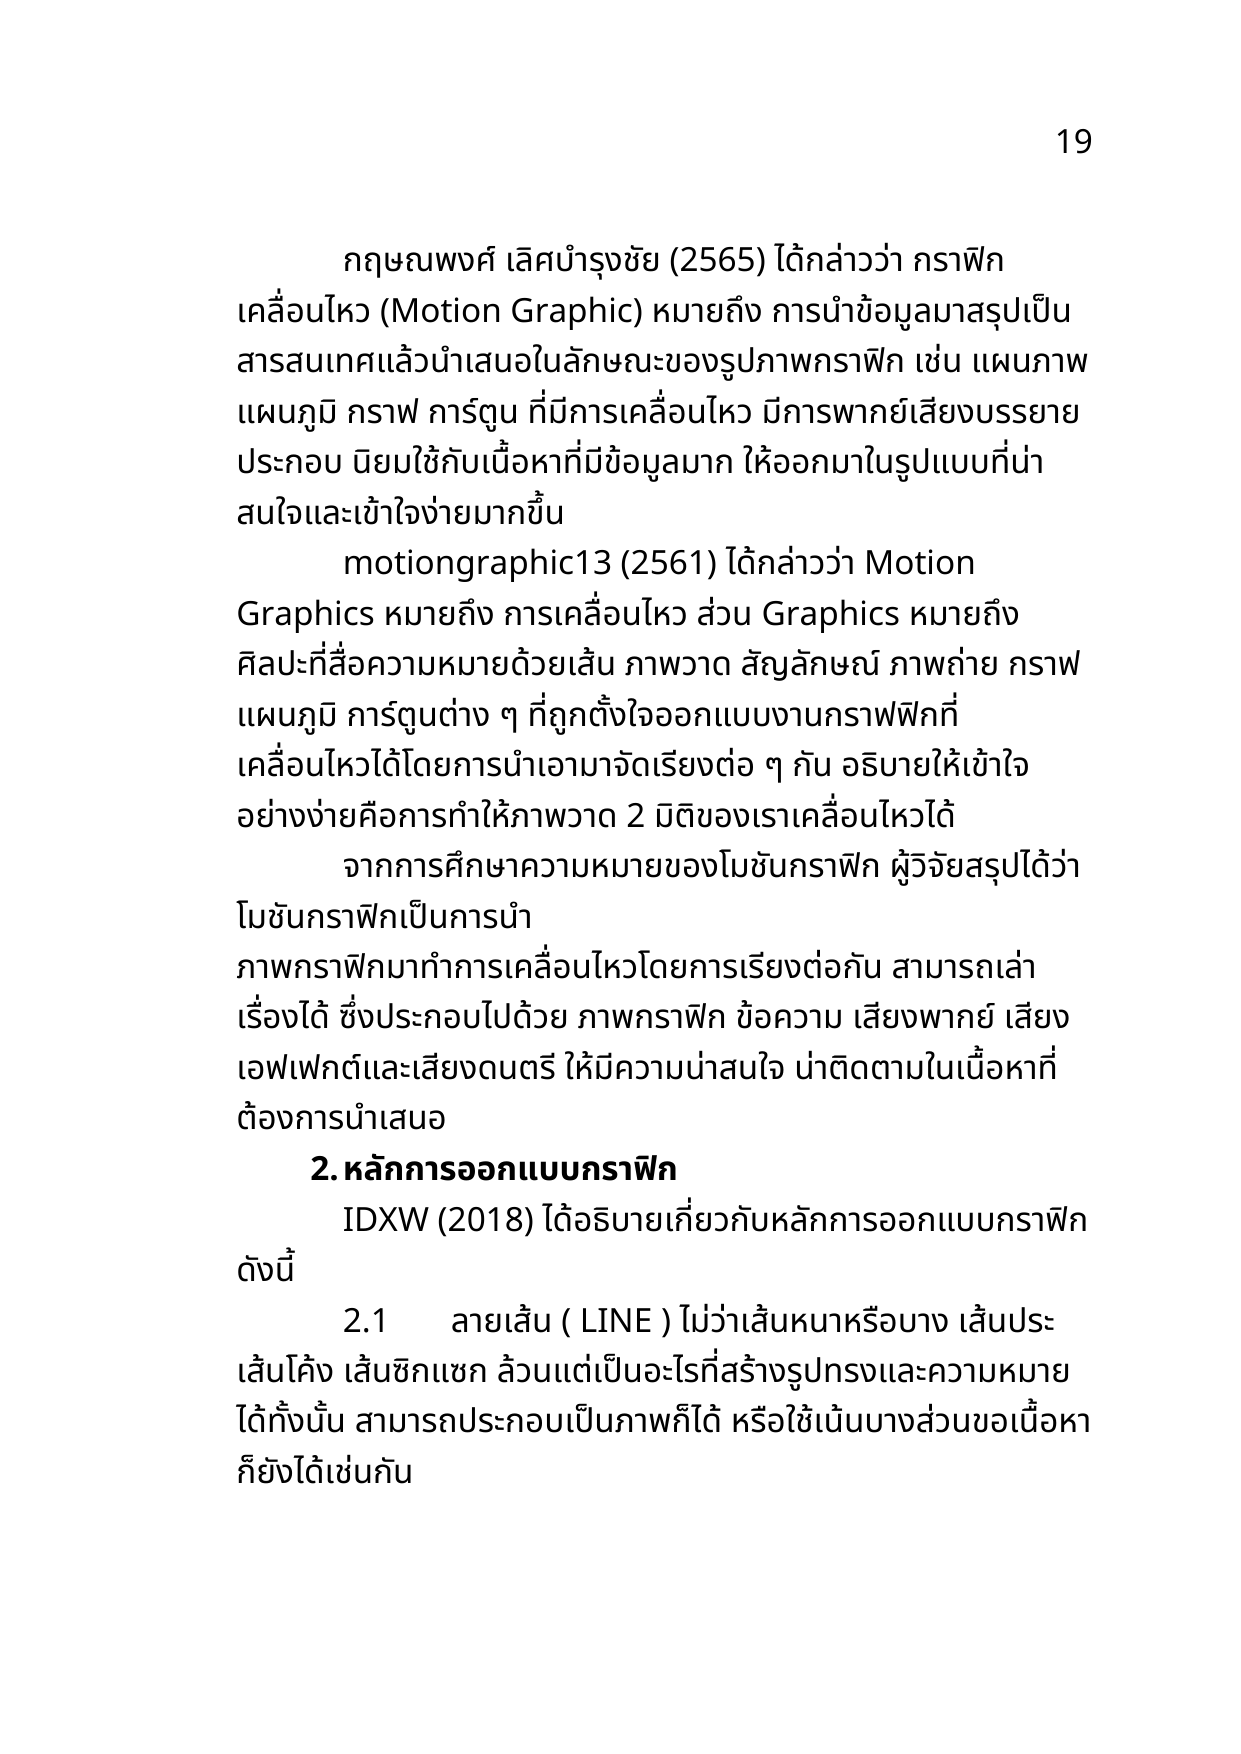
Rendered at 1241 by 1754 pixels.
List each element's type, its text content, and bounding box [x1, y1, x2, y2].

text จากการศึกษาความหมายของโมชันกราฟิก ผู้วิจัยสรุปได้ว่า โมชันกราฟิกเป็นการนํา [236, 842, 1092, 943]
text IDXW (2018) ได้อธิบายเกี่ยวกับหลักการออกแบบกราฟิก ดังนี้ [236, 1195, 1092, 1296]
text 2. หลักการออกแบบกราฟิก [236, 1145, 1092, 1195]
text motiongraphic13 (2561) ได้กล่าวว่า Motion Graphics หมายถึง การเคลื่อนไหว ส่วน Graphics หมายถึง ศิลปะที่สื่อความหมายด้วยเส้น ภาพวาด สัญลักษณ์ ภาพถ่าย กราฟ แผนภูมิ การ์ตูนต่าง ๆ ที่ถูกตั้งใจออกแบบงานกราฟฟิกที่เคลื่อนไหวได้โดยการนำเอามาจัดเรียงต่อ ๆ กัน อธิบายให้เข้าใจอย่างง่ายคือการทำให้ภาพวาด 2 มิติของเราเคลื่อนไหวได้ [236, 539, 1092, 842]
text ภาพกราฟิกมาทำการเคลื่อนไหวโดยการเรียงต่อกัน สามารถเล่าเรื่องได้ ซึ่งประกอบไปด้วย ภาพกราฟิก ข้อความ เสียงพากย์ เสียงเอฟเฟกต์และเสียงดนตรี ให้มีความน่าสนใจ น่าติดตามในเนื้อหาที่ต้องการนําเสนอ [236, 943, 1092, 1145]
text 2.1 ลายเส้น ( LINE ) ไม่ว่าเส้นหนาหรือบาง เส้นประ เส้นโค้ง เส้นซิกแซก ล้วนแต่เป็นอะไรที่สร้างรูปทรงและความหมายได้ทั้งนั้น สามารถประกอบเป็นภาพก็ได้ หรือใช้เน้นบางส่วนขอเนื้อหาก็ยังได้เช่นกัน [236, 1296, 1092, 1498]
text กฤษณพงศ์ เลิศบำรุงชัย (2565) ได้กล่าวว่า กราฟิกเคลื่อนไหว (Motion Graphic) หมายถึง การนำข้อมูลมาสรุปเป็นสารสนเทศแล้วนำเสนอในลักษณะของรูปภาพกราฟิก เช่น แผนภาพ แผนภูมิ กราฟ การ์ตูน ที่มีการเคลื่อนไหว มีการพากย์เสียงบรรยายประกอบ นิยมใช้กับเนื้อหาที่มีข้อมูลมาก ให้ออกมาในรูปแบบที่น่าสนใจและเข้าใจง่ายมากขึ้น [236, 236, 1092, 539]
